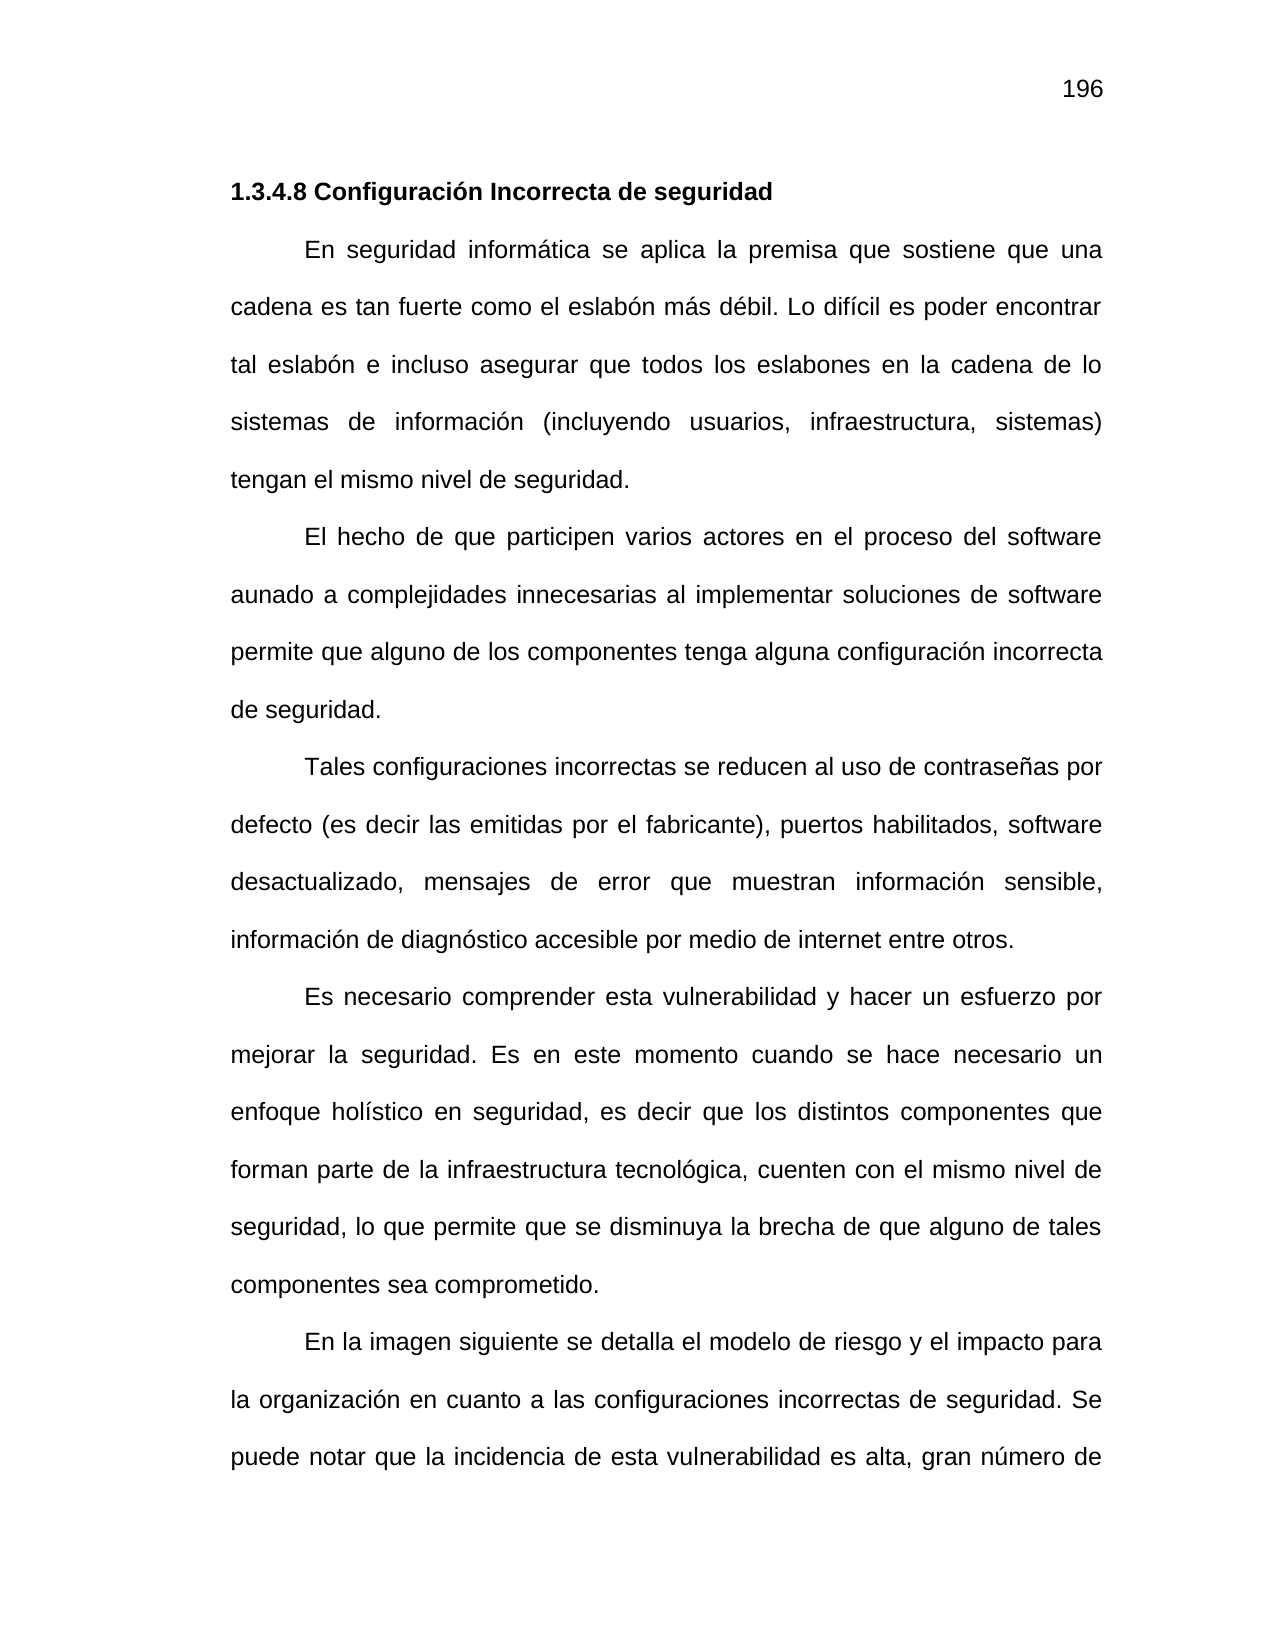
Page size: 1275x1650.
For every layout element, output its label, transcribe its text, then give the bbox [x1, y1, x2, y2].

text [230, 1327, 1104, 1471]
text En seguridad informática se aplica la premisa que sostiene que una cadena es tan fuerte como el eslabón más débil. Lo difícil es poder encontrar tal eslabón e incluso asegurar que todos los eslabones en la cadena de lo sistemas de información (incluyendo usuarios, infraestructura, sistemas) tengan el mismo nivel de seguridad. [230, 235, 1104, 493]
subtitle 1.3.4.8 Configuración Incorrecta de seguridad [230, 177, 1104, 206]
text El hecho de que participen varios actores en el proceso del software aunado a complejidades innecesarias al implementar soluciones de software permite que alguno de los componentes tenga alguna configuración incorrecta de seguridad. [230, 522, 1104, 723]
text Tales configuraciones incorrectas se reducen al uso de contraseñas por defecto (es decir las emitidas por el fabricante), puertos habilitados, software desactualizado, mensajes de error que muestran información sensible, información de diagnóstico accesible por medio de internet entre otros. [230, 752, 1104, 953]
text Es necesario comprender esta vulnerabilidad y hacer un esfuerzo por mejorar la seguridad. Es en este momento cuando se hace necesario un enfoque holístico en seguridad, es decir que los distintos componentes que forman parte de la infraestructura tecnológica, cuenten con el mismo nivel de seguridad, lo que permite que se disminuya la brecha de que alguno de tales componentes sea comprometido. [230, 982, 1104, 1298]
